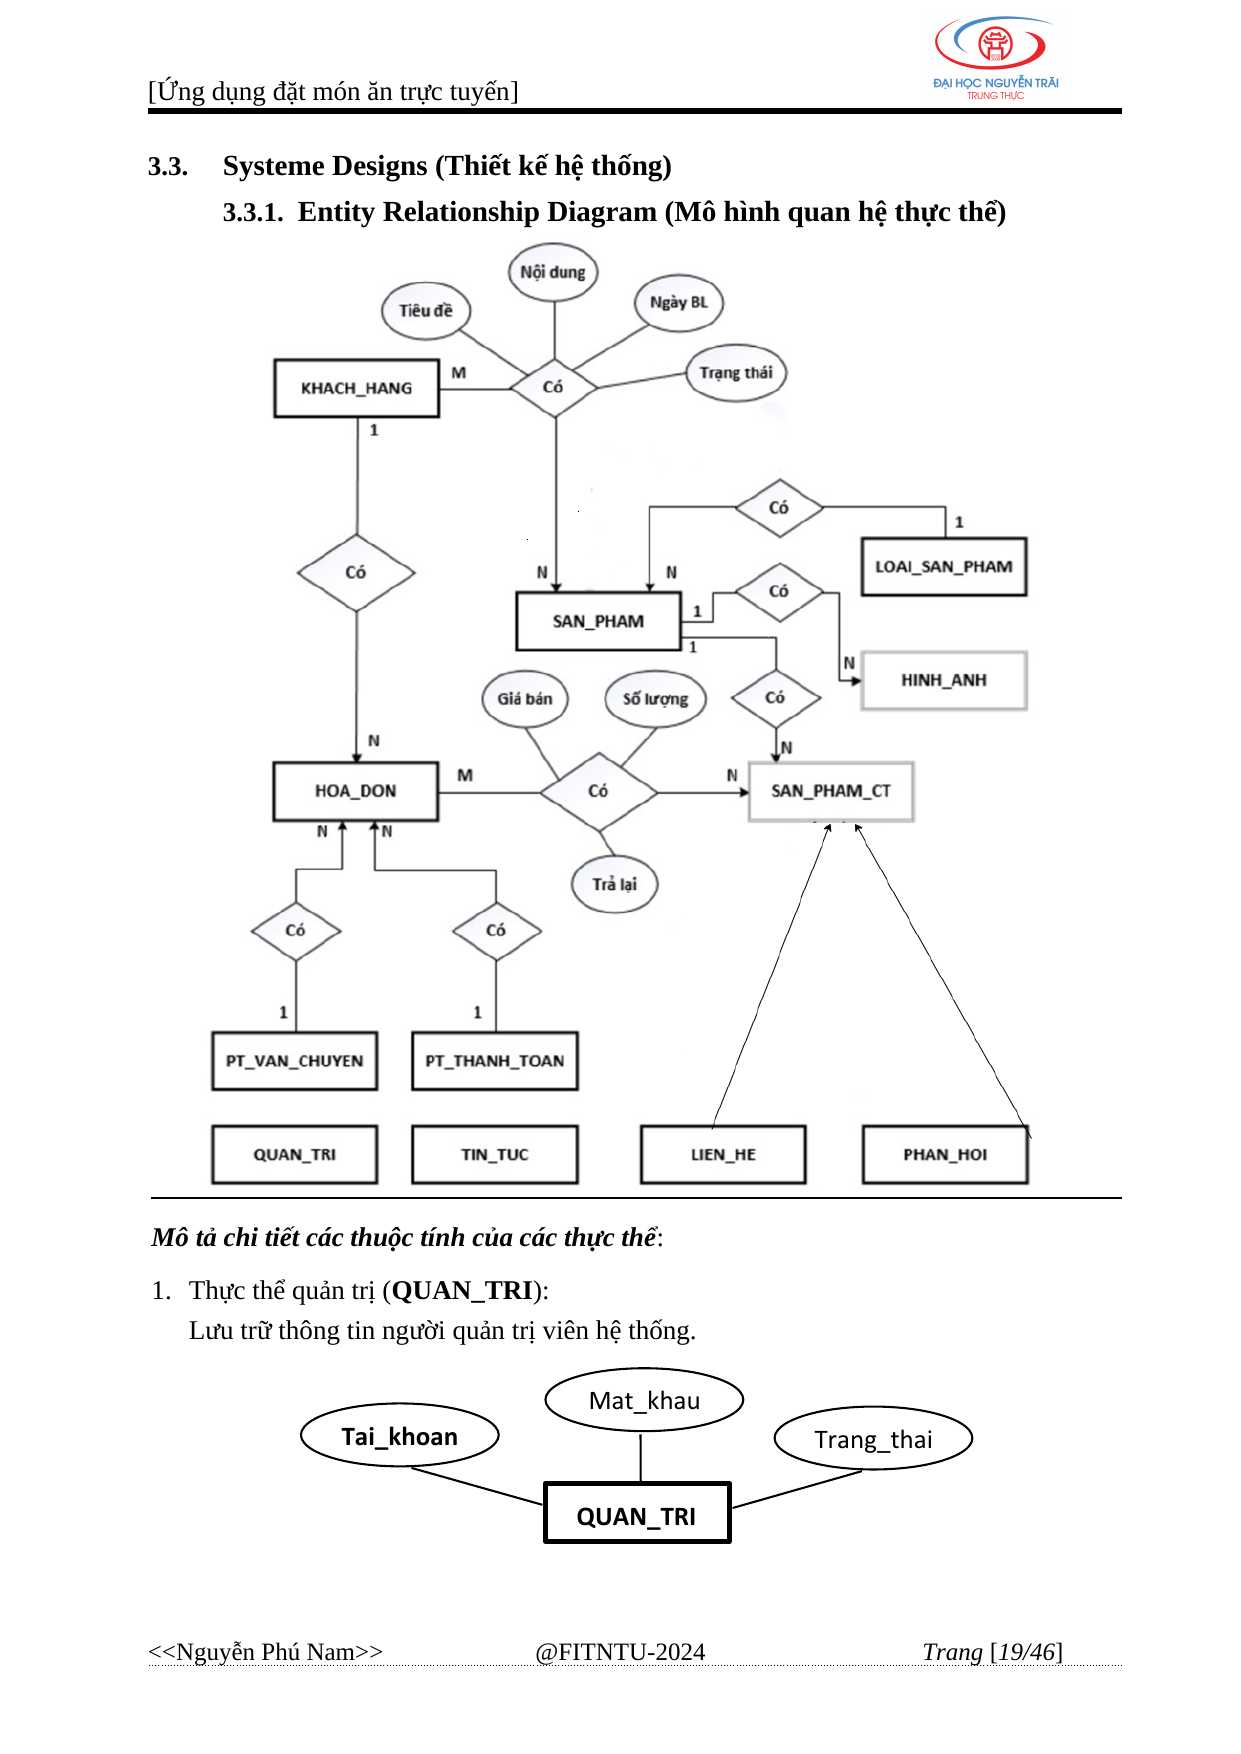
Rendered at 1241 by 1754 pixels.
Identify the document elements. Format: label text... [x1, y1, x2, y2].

subtitle Entity Relationship Diagram (Mô hình quan hệ thực thể) [223, 194, 1122, 227]
text Mô tả chi tiết các thuộc tính của các thực thể: [151, 1221, 1122, 1252]
list Thực thể quản trị (QUAN_TRI): Lưu trữ thông tin người quản trị viên hệ thống. [151, 1274, 1122, 1346]
subtitle Systeme Designs (Thiết kế hệ thống) [148, 148, 1122, 181]
picture [926, 11, 1065, 104]
picture [151, 239, 1126, 1195]
